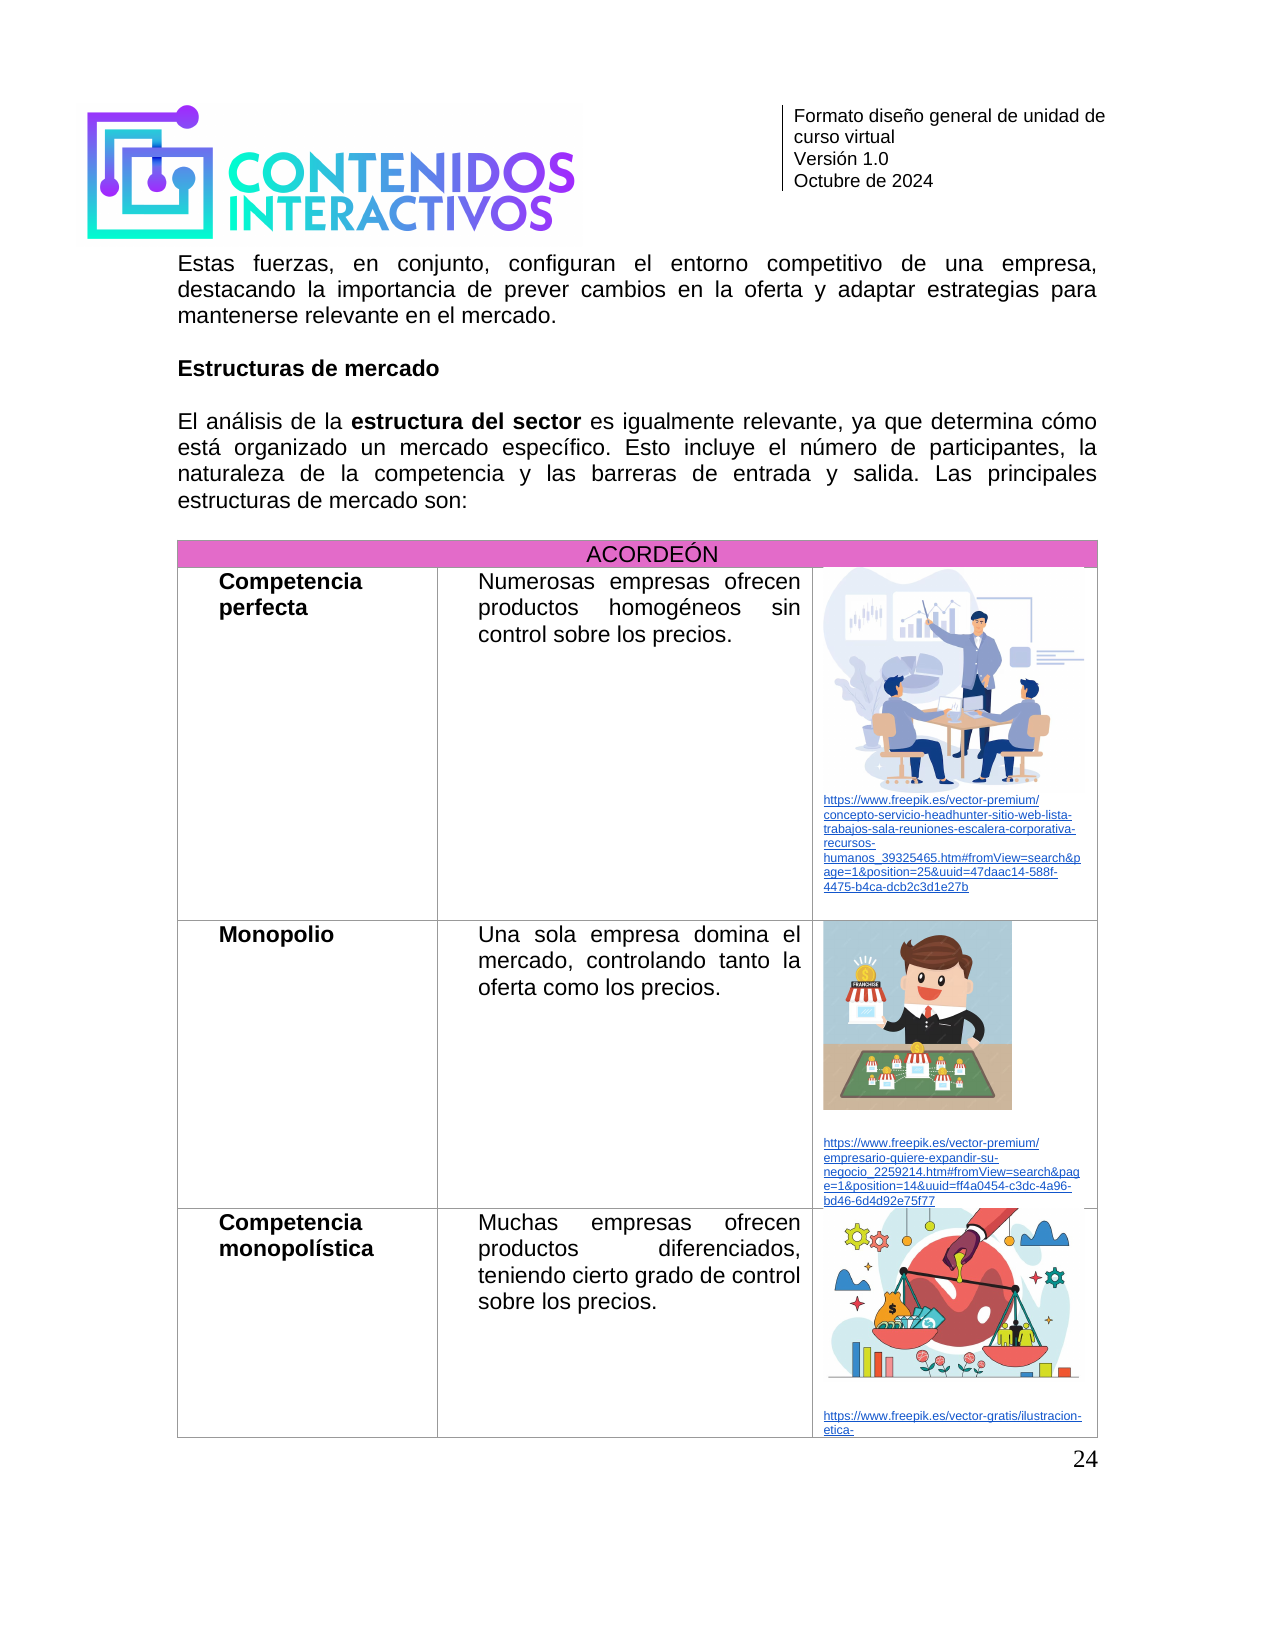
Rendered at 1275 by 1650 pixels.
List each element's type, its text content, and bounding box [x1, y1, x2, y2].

table_header ACORDEÓN [178, 541, 1097, 567]
text Estructuras de mercado [177, 355, 1098, 381]
table_cell Competencia monopolística [178, 1209, 437, 1437]
table_cell Monopolio [178, 921, 437, 1208]
picture [823, 567, 1085, 793]
picture [76, 103, 583, 247]
text El análisis de la estructura del sector es igualmente relevante, ya que determina cómo está organizado un mercado específico. Esto incluye el número de participantes, la naturaleza de la competencia y las barreras de entrada y salida. Las principales estructuras de mercado son: [177, 408, 1098, 513]
picture [823, 921, 1012, 1110]
table_cell Una sola empresa domina el mercado, controlando tanto la oferta como los precios. [438, 921, 812, 1208]
table_cell Numerosas empresas ofrecen productos homogéneos sin control sobre los precios. [438, 568, 812, 920]
text Estas fuerzas, en conjunto, configuran el entorno competitivo de una empresa, destacando la importancia de prever cambios en la oferta y adaptar estrategias para mantenerse relevante en el mercado. [177, 249, 1098, 329]
table_cell Muchas empresas ofrecen productos diferenciados, teniendo cierto grado de control sobre los precios. [438, 1209, 812, 1437]
table_cell https://www.freepik.es/vector-premium/empresario-quiere-expandir-su-negocio_2259214.htm#fromView=search&page=1&position=14&uuid=ff4a0454-c3dc-4a96-bd46-6d4d92e75f77 [813, 921, 1097, 1208]
table_cell https://www.freepik.es/vector-premium/concepto-servicio-headhunter-sitio-web-lista-trabajos-sala-reuniones-escalera-corporativa-recursos-humanos_39325465.htm#fromView=search&page=1&position=25&uuid=47daac14-588f-4475-b4ca-dcb2c3d1e27b [813, 568, 1097, 920]
table_cell Competencia perfecta [178, 568, 437, 920]
picture [823, 1208, 1085, 1382]
